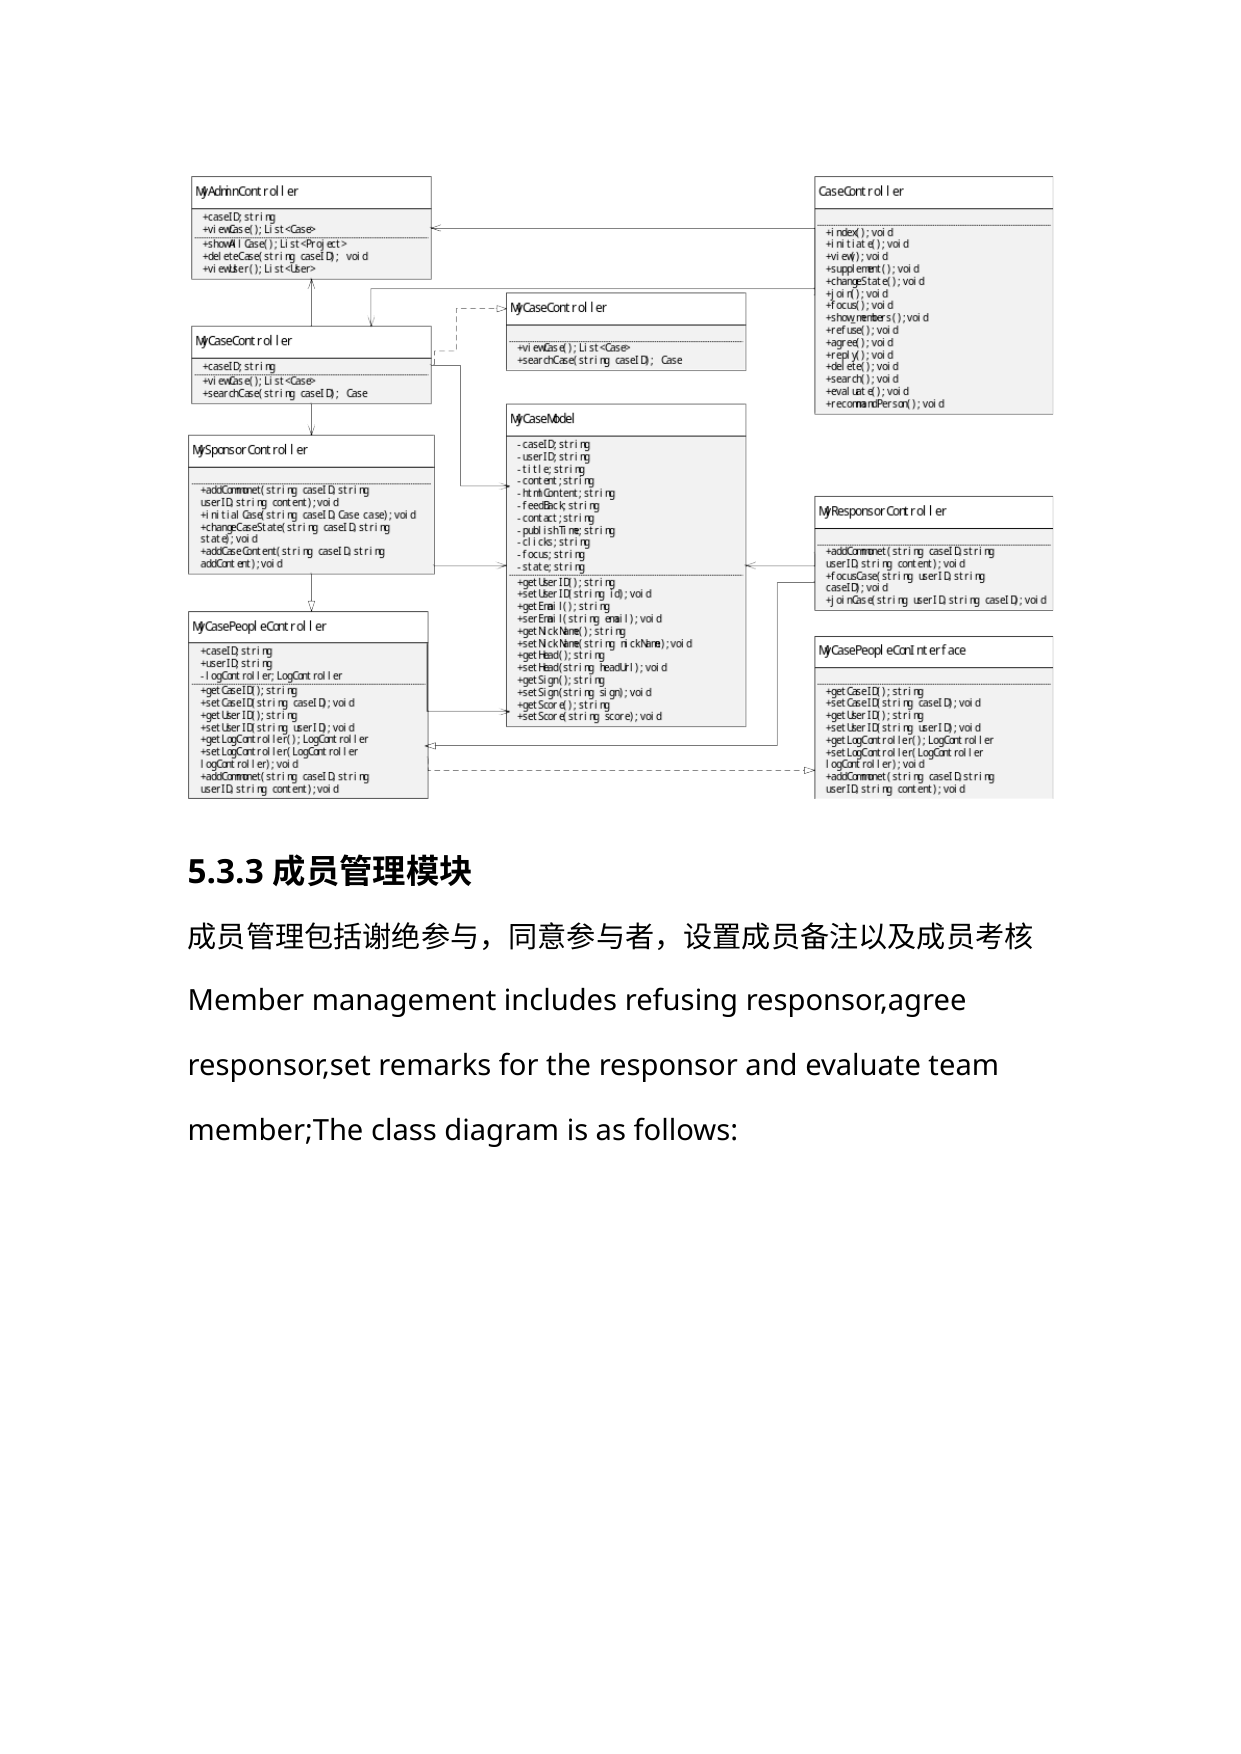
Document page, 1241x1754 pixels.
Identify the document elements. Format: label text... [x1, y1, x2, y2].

text 成员管理包括谢绝参与，同意参与者，设置成员备注以及成员考核 [187, 902, 1053, 967]
text 5.3.3 成员管理模块 [187, 837, 1053, 902]
text Member management includes refusing responsor,agree responsor,set remarks for the responsor and evaluate team member;The class diagram is as follows: [187, 967, 1053, 1162]
